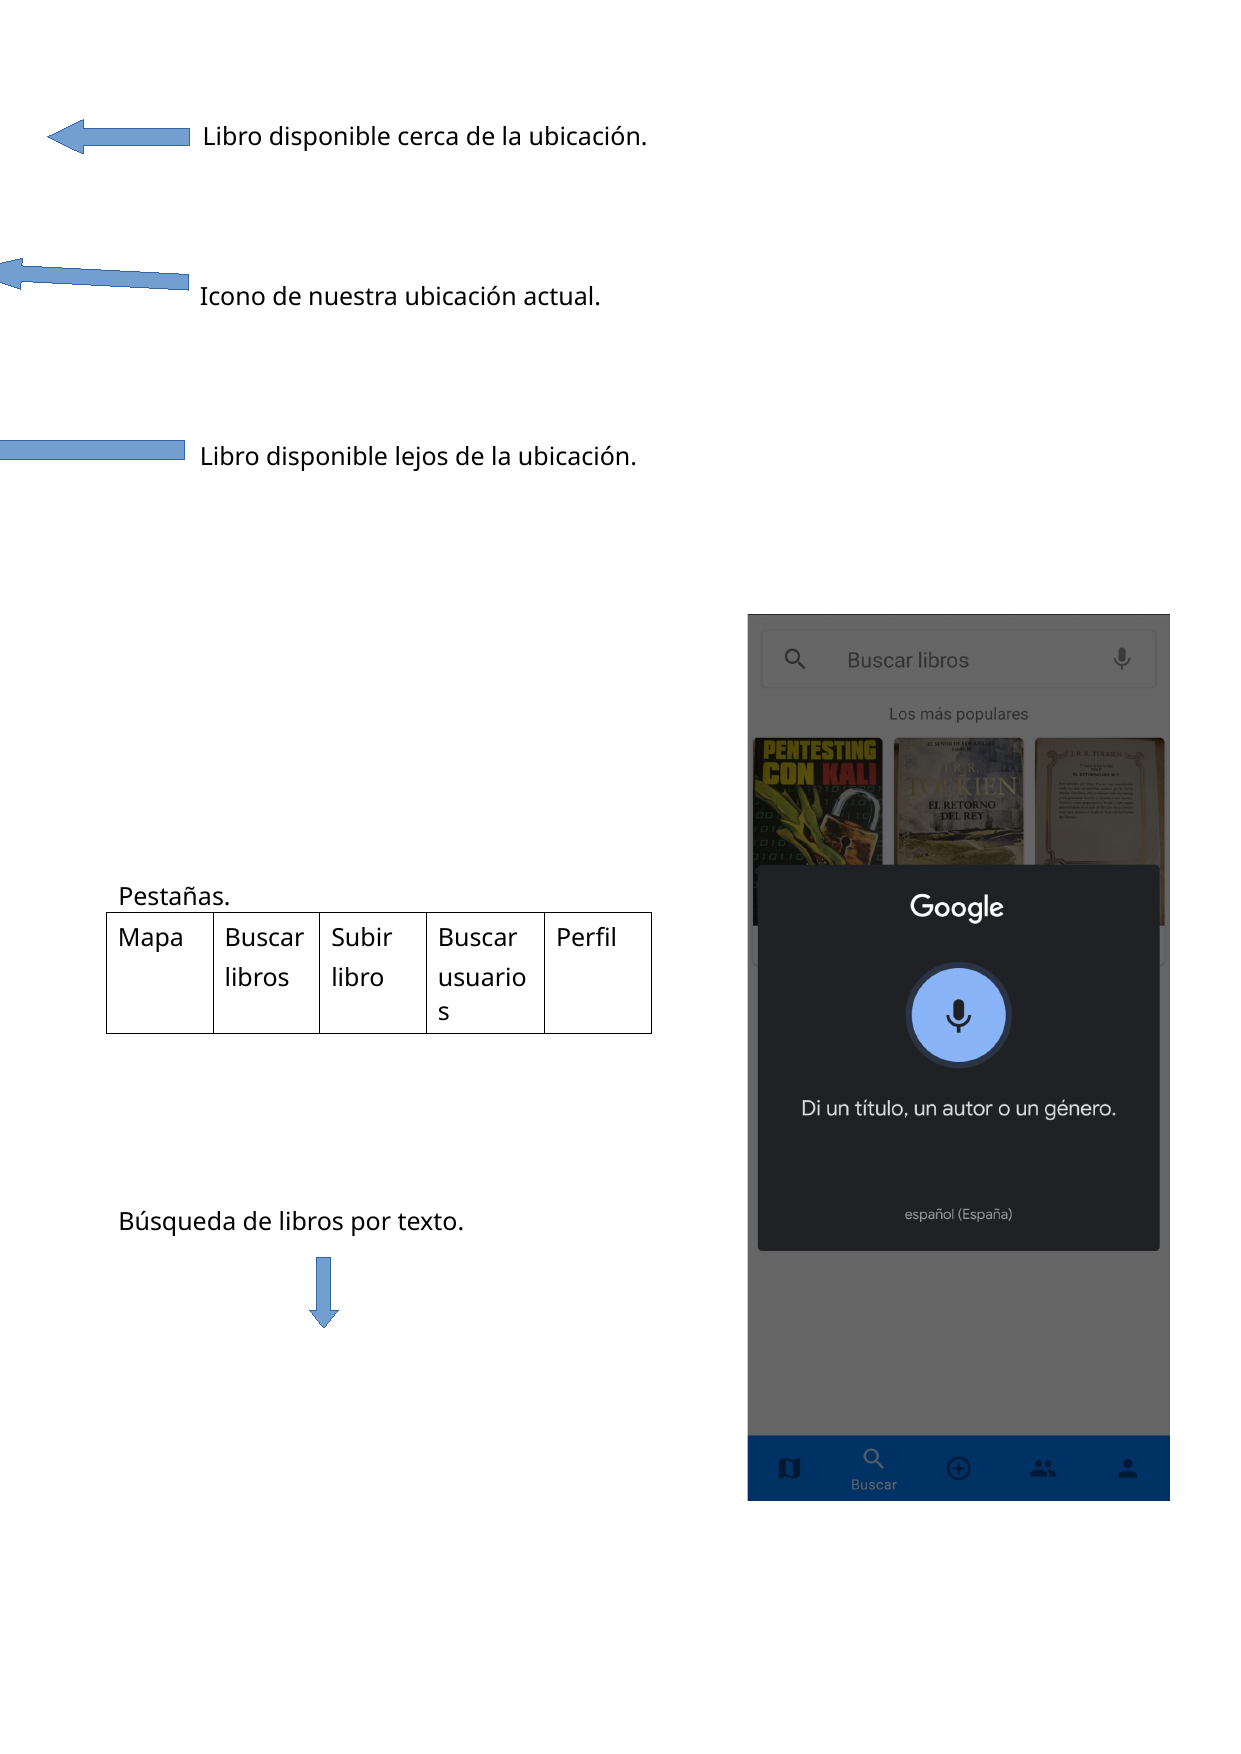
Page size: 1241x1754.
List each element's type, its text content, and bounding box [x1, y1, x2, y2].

table_header Buscar usuarios [427, 913, 544, 1033]
table_header Subir libro [320, 913, 426, 1033]
text Búsqueda de libros por texto. [118, 1204, 747, 1238]
text Libro disponible cerca de la ubicación. [118, 118, 1122, 152]
picture [747, 614, 1170, 1501]
table_header Mapa [107, 913, 213, 1033]
table_header Buscar libros [214, 913, 319, 1033]
text Libro disponible lejos de la ubicación. [118, 438, 1122, 472]
text Icono de nuestra ubicación actual. [118, 278, 1122, 312]
text Pestañas. [118, 878, 747, 912]
table_header Perfil [545, 913, 651, 1033]
